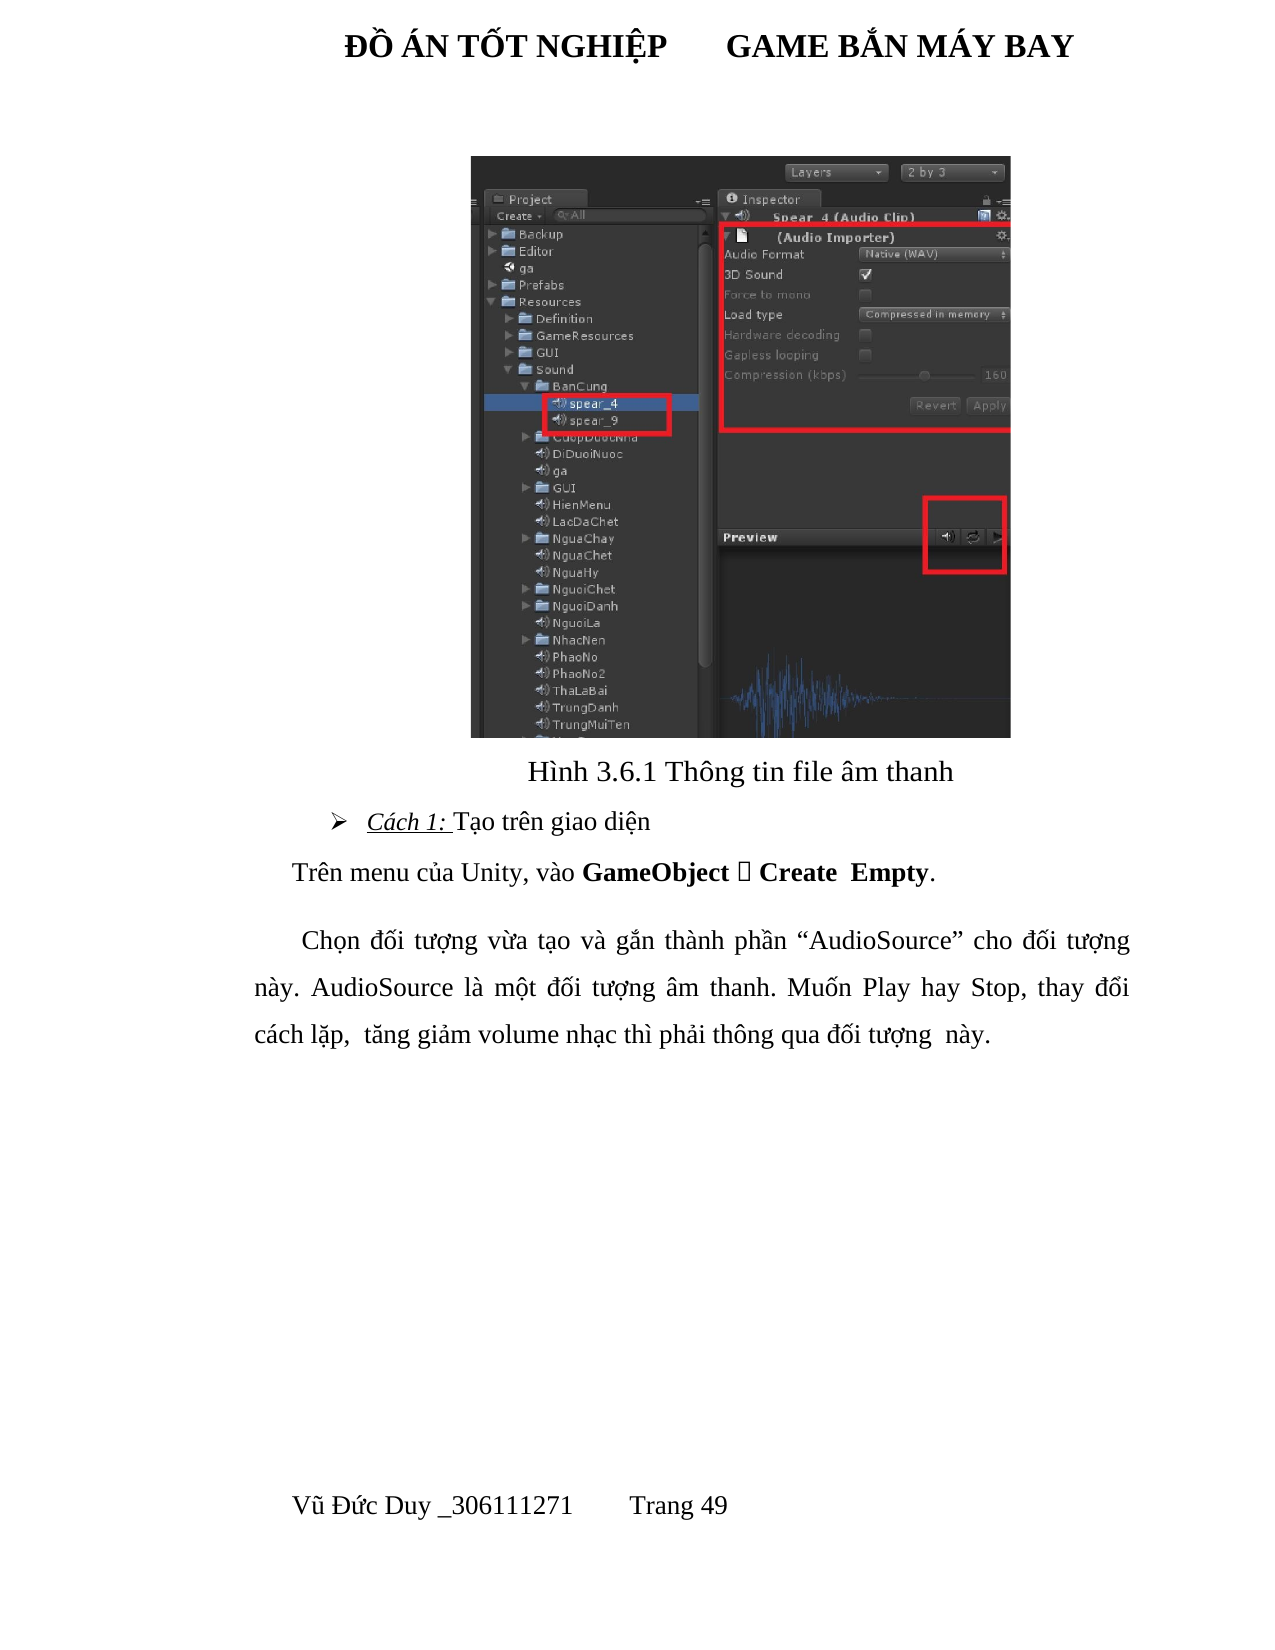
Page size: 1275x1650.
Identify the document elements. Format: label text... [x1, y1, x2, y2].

list Cách 1: Tạo trên giao diện [329, 805, 1120, 836]
text Trên menu của Unity, vào GameObject  Create Empty. [254, 852, 1131, 889]
text Chọn đối tượng vừa tạo và gắn thành phần “AudioSource” cho đối tượng này. AudioSource là một đối tượng âm thanh. Muốn Play hay Stop, thay đổi cách lặp, tăng giảm volume nhạc thì phải thông qua đối tượng này. [254, 924, 1131, 1049]
text Hình 3.6.1 Thông tin file âm thanh [350, 754, 1131, 788]
picture [470, 156, 1011, 738]
